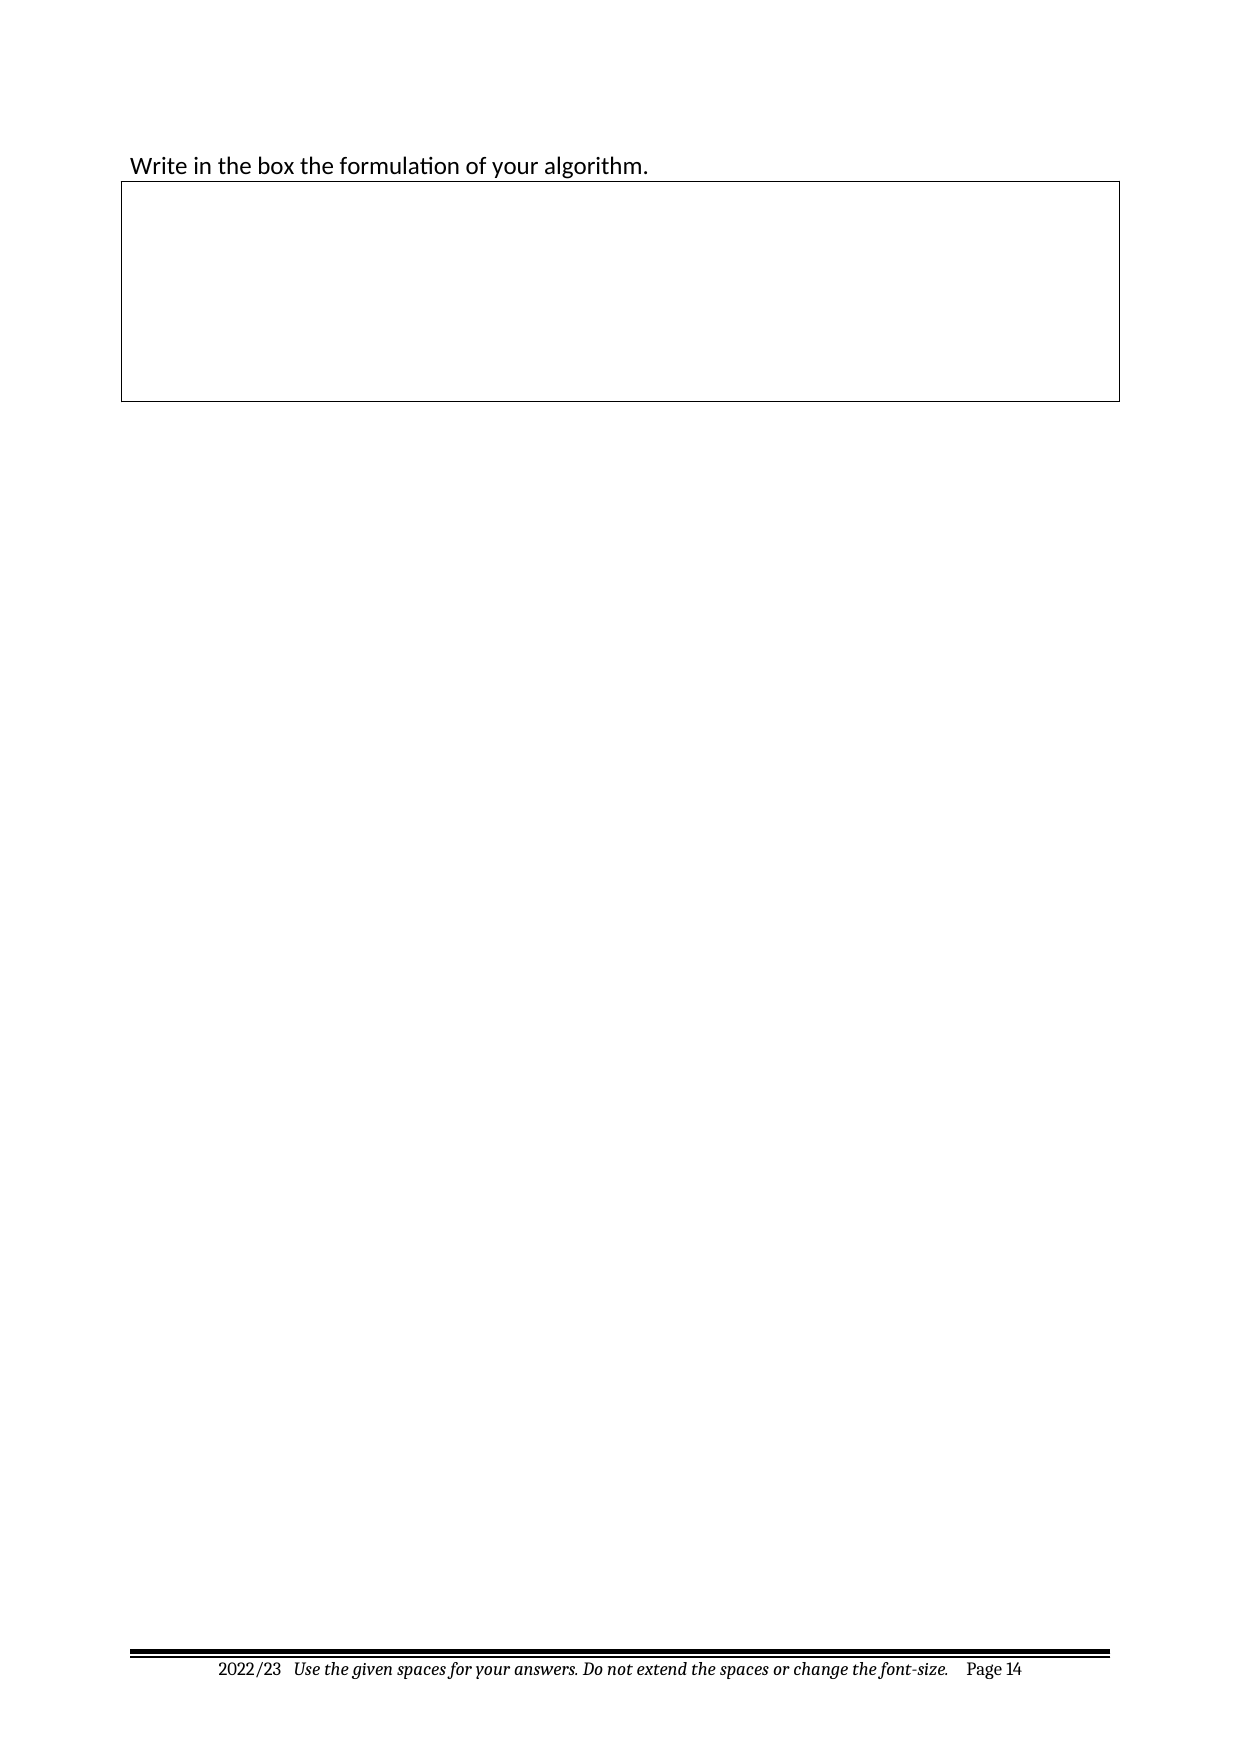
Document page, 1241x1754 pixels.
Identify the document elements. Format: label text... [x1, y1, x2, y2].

text Write in the box the formulation of your algorithm. [130, 150, 1110, 181]
